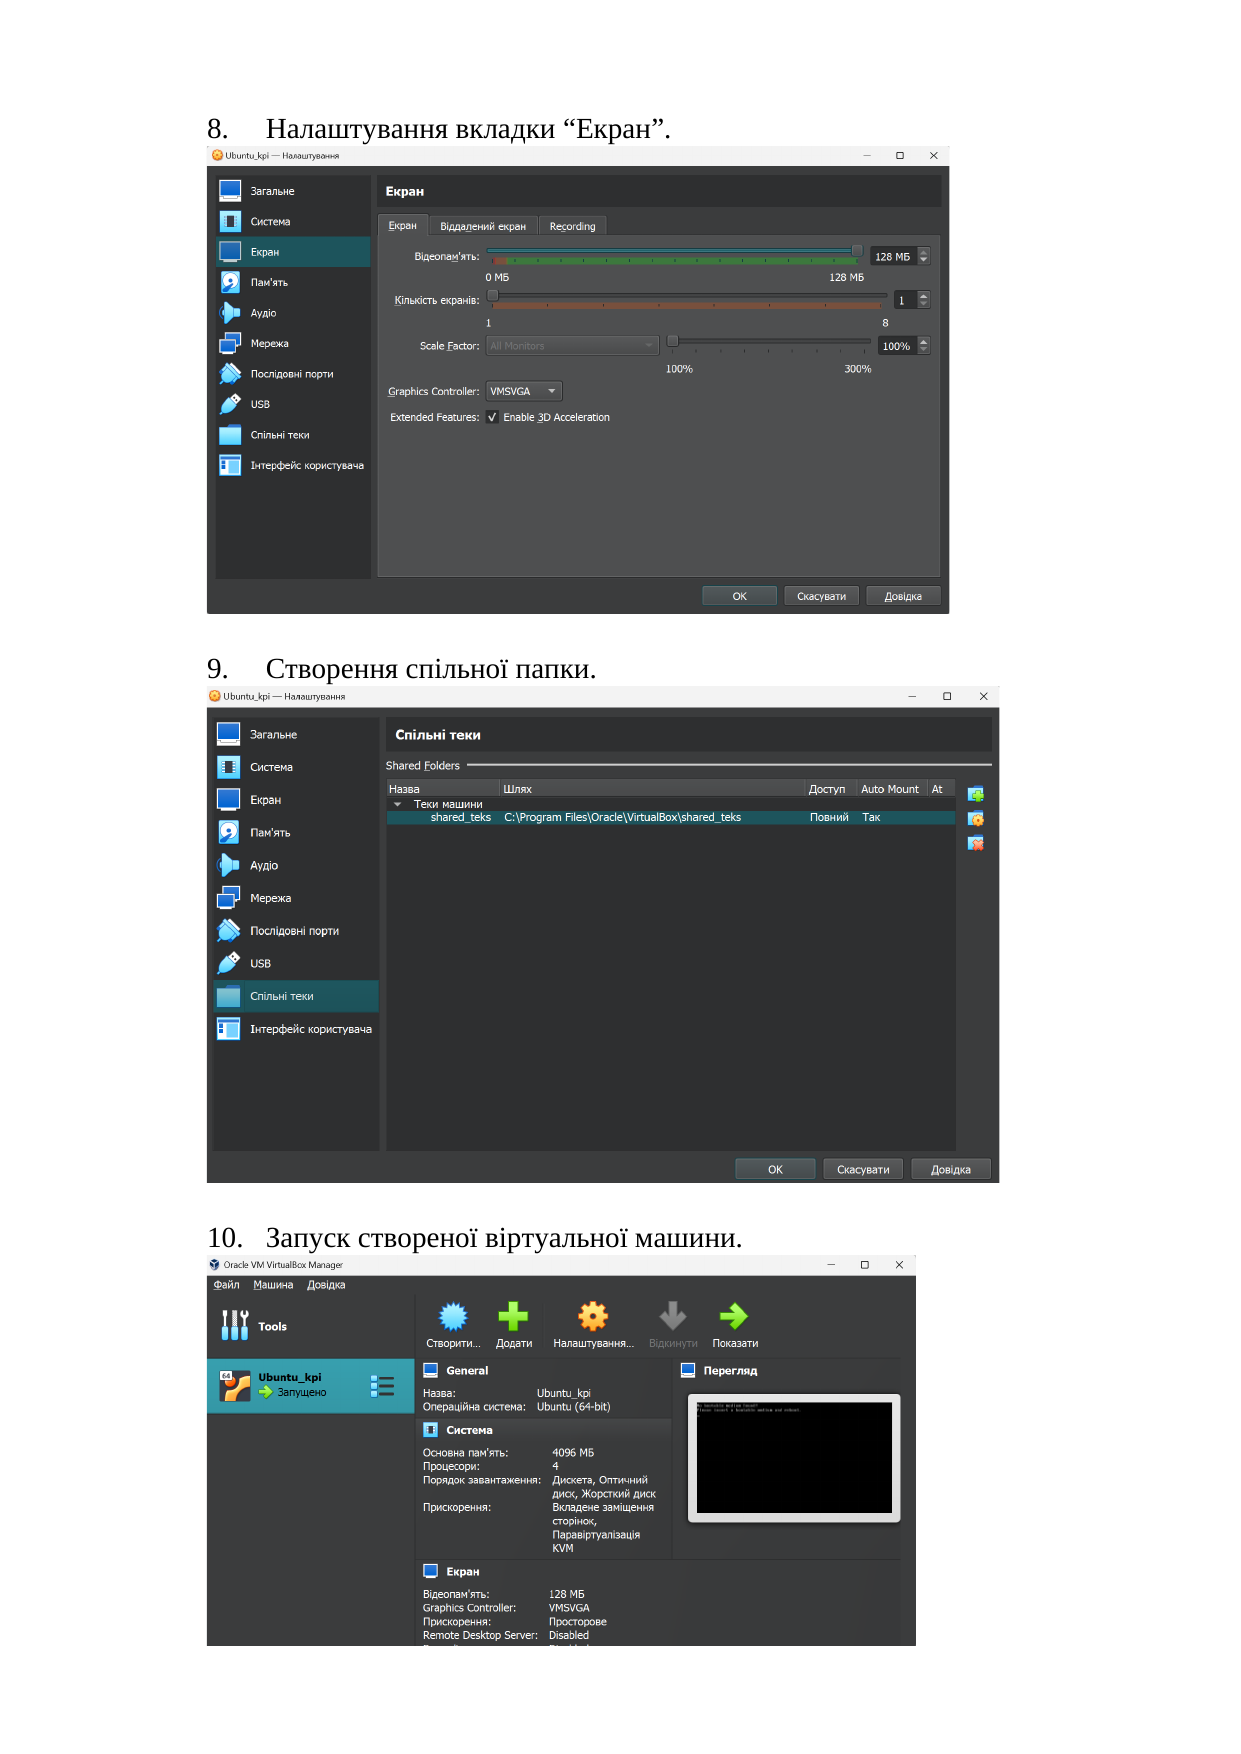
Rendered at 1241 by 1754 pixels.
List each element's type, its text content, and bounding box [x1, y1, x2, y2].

picture [206, 1255, 916, 1646]
picture [206, 686, 1000, 1183]
list Створення спільної папки. [118, 651, 1181, 685]
list Налаштування вкладки “Екран”. [118, 111, 1181, 145]
list Запуск створеної віртуальної машини. [118, 1220, 1181, 1254]
picture [206, 146, 950, 614]
